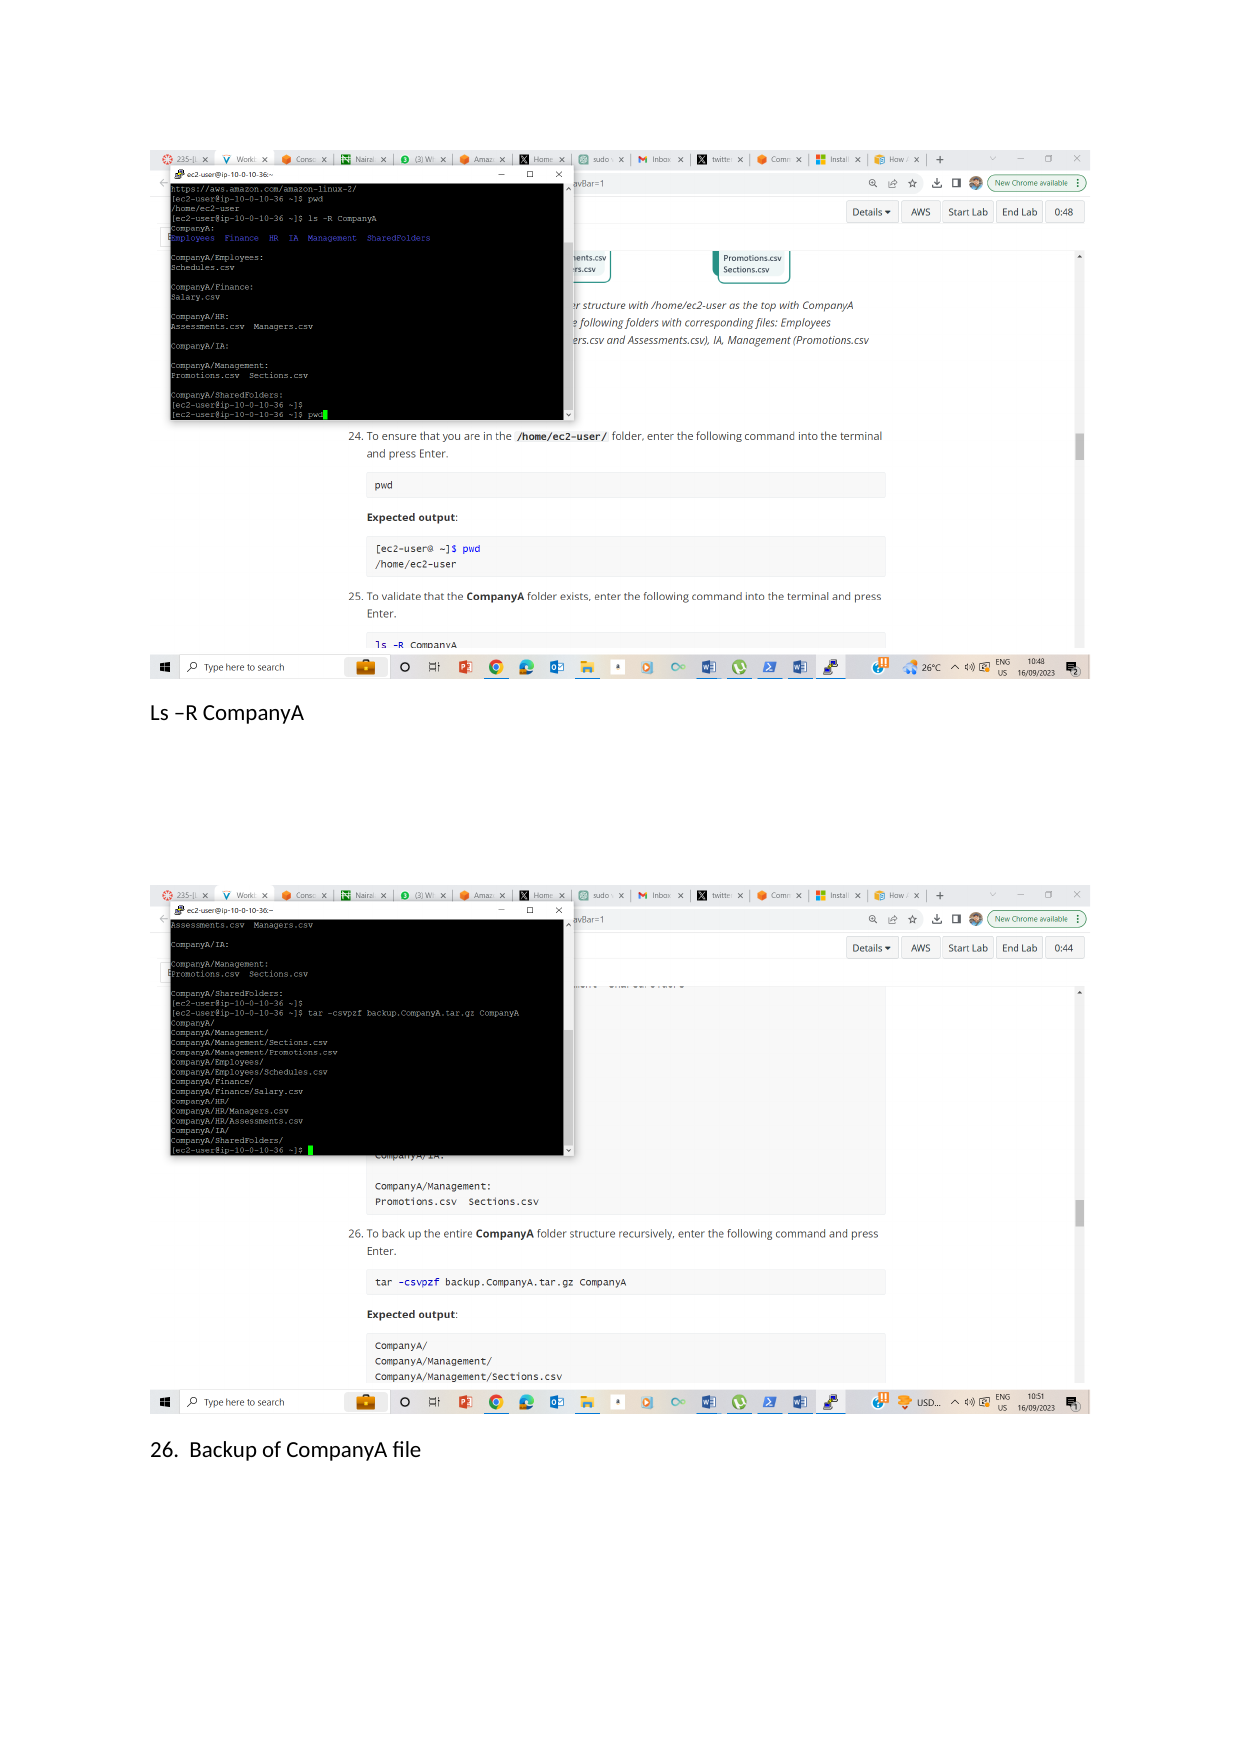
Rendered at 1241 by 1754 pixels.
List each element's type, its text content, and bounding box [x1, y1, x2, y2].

text 26. Backup of CompanyA file [150, 1414, 1090, 1463]
picture [150, 150, 1091, 679]
text Ls –R CompanyA [150, 698, 1090, 726]
picture [150, 885, 1091, 1414]
